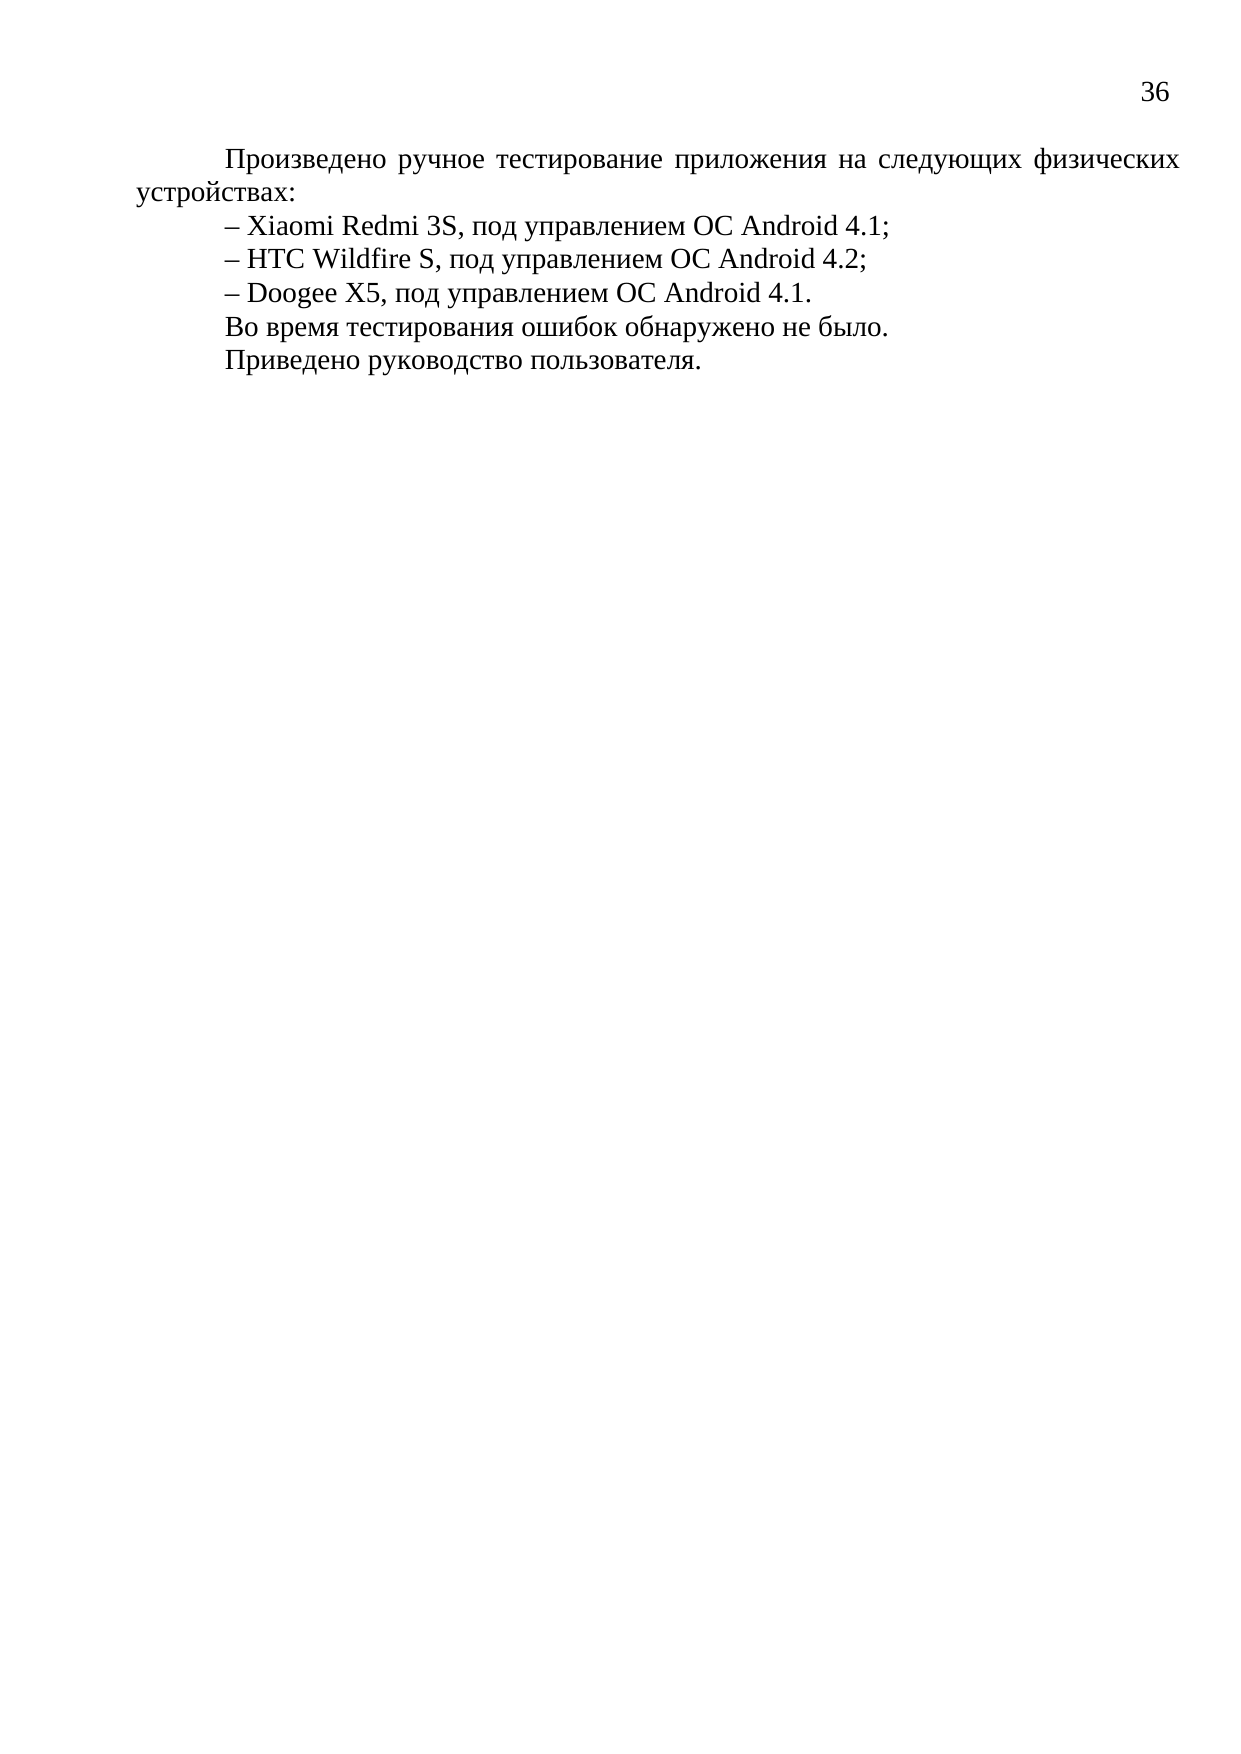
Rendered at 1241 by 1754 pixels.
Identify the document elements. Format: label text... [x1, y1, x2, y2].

text Приведено руководство пользователя. [136, 342, 1181, 376]
text Doogee X5, под управлением ОС Android 4.1. [224, 275, 1181, 309]
text Xiaomi Redmi 3S, под управлением ОС Android 4.1; [224, 208, 1181, 242]
text Произведено ручное тестирование приложения на следующих физических устройствах: [136, 141, 1181, 208]
text Во время тестирования ошибок обнаружено не было. [136, 309, 1181, 342]
text HTC Wildfire S, под управлением ОС Android 4.2; [224, 242, 1181, 275]
